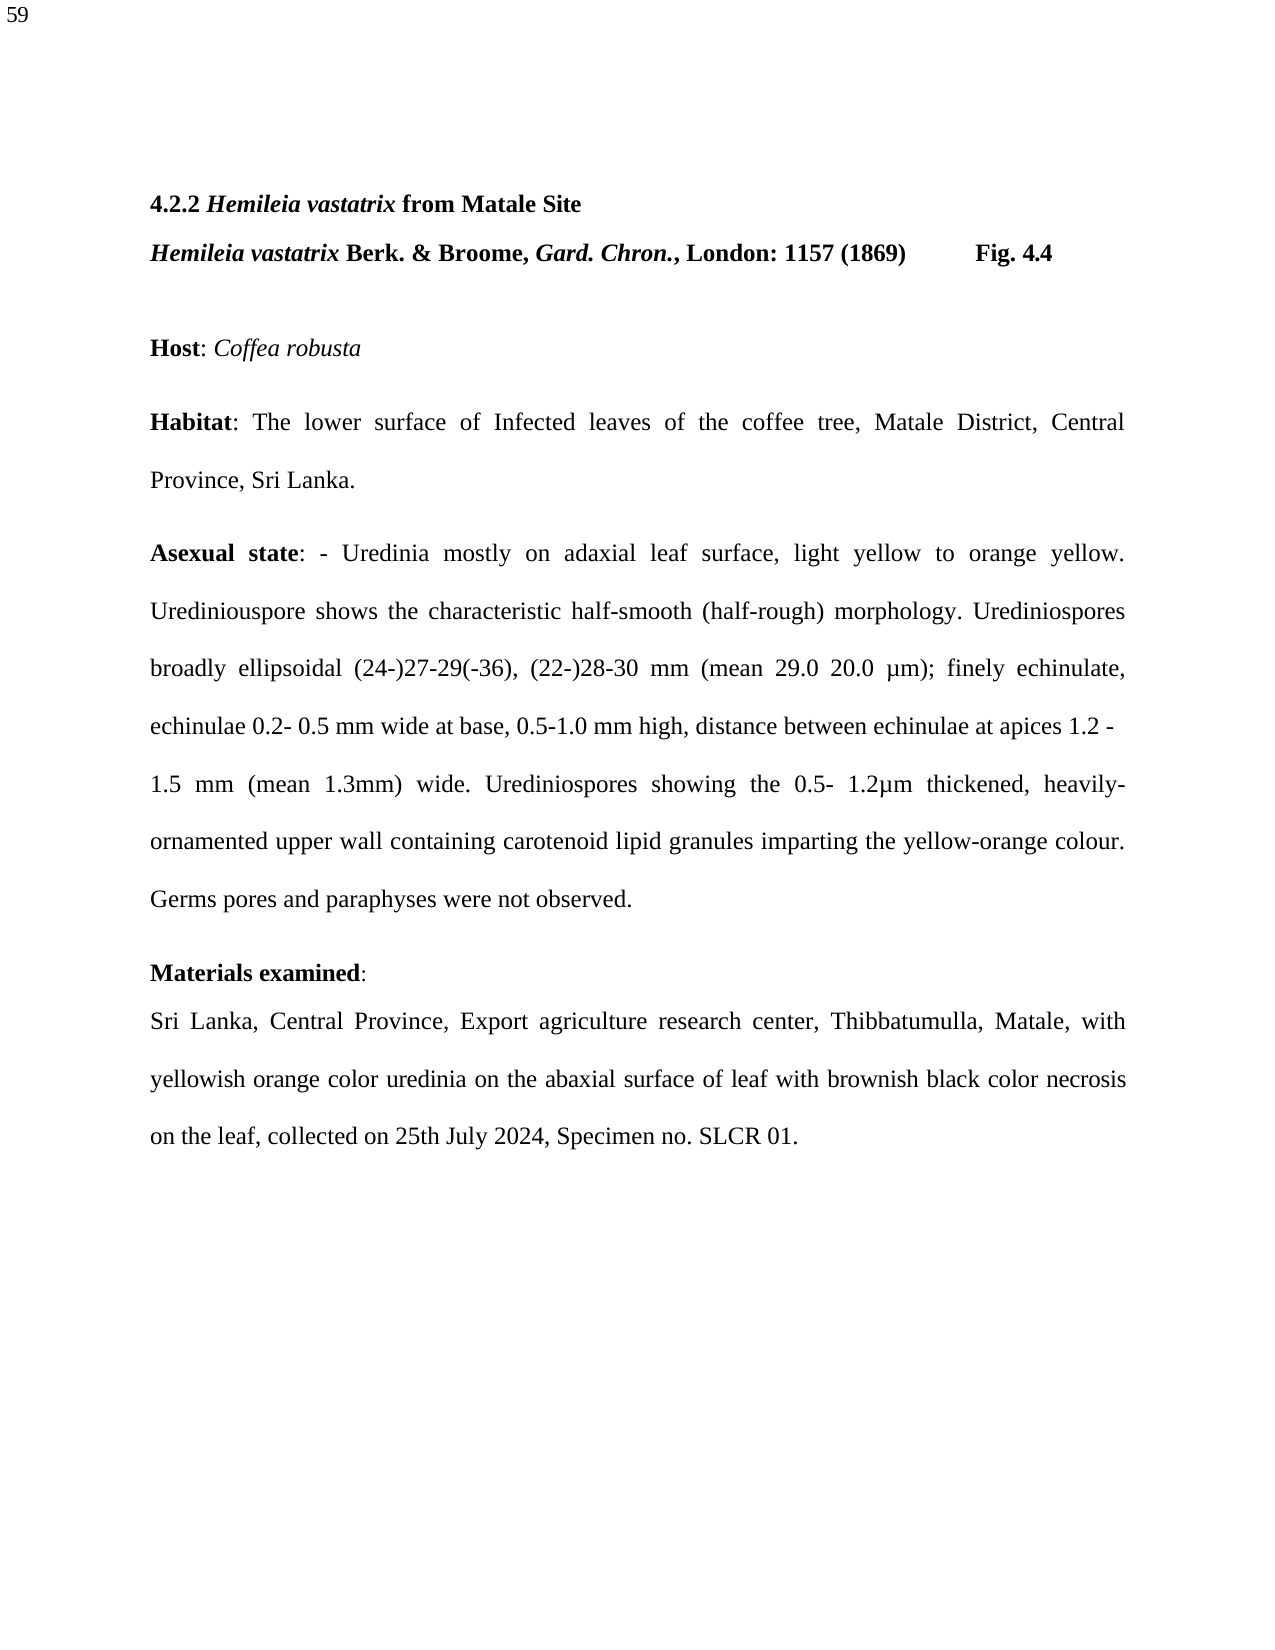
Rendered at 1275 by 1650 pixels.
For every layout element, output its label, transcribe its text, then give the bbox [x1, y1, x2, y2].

subtitle 4.2.2 Hemileia vastatrix from Matale Site [150, 189, 1186, 218]
text Host: Coffea robusta [150, 333, 1186, 362]
text Hemileia vastatrix Berk. & Broome, Gard. Chron., London: 1157 (1869) Fig. 4.4 [150, 238, 1186, 267]
subtitle Materials examined: [150, 958, 1186, 987]
text Sri Lanka, Central Province, Export agriculture research center, Thibbatumulla, Matale, with yellowish orange color uredinia on the abaxial surface of leaf with brownish black color necrosis on the leaf, collected on 25th July 2024, Specimen no. SLCR 01. [150, 1006, 1127, 1150]
text Habitat: The lower surface of Infected leaves of the coffee tree, Matale District, Central Province, Sri Lanka. [150, 407, 1126, 493]
text Asexual state: - Uredinia mostly on adaxial leaf surface, light yellow to orange yellow. Urediniouspore shows the characteristic half-smooth (half-rough) morphology. Urediniospores broadly ellipsoidal (24-)27-29(-36), (22-)28-30 mm (mean 29.0 20.0 µm); finely echinulate, echinulae 0.2- 0.5 mm wide at base, 0.5-1.0 mm high, distance between echinulae at apices 1.2 - [150, 538, 1126, 740]
text 1.5 mm (mean 1.3mm) wide. Urediniospores showing the 0.5- 1.2µm thickened, heavily- ornamented upper wall containing carotenoid lipid granules imparting the yellow-orange colour. Germs pores and paraphyses were not observed. [150, 769, 1126, 913]
